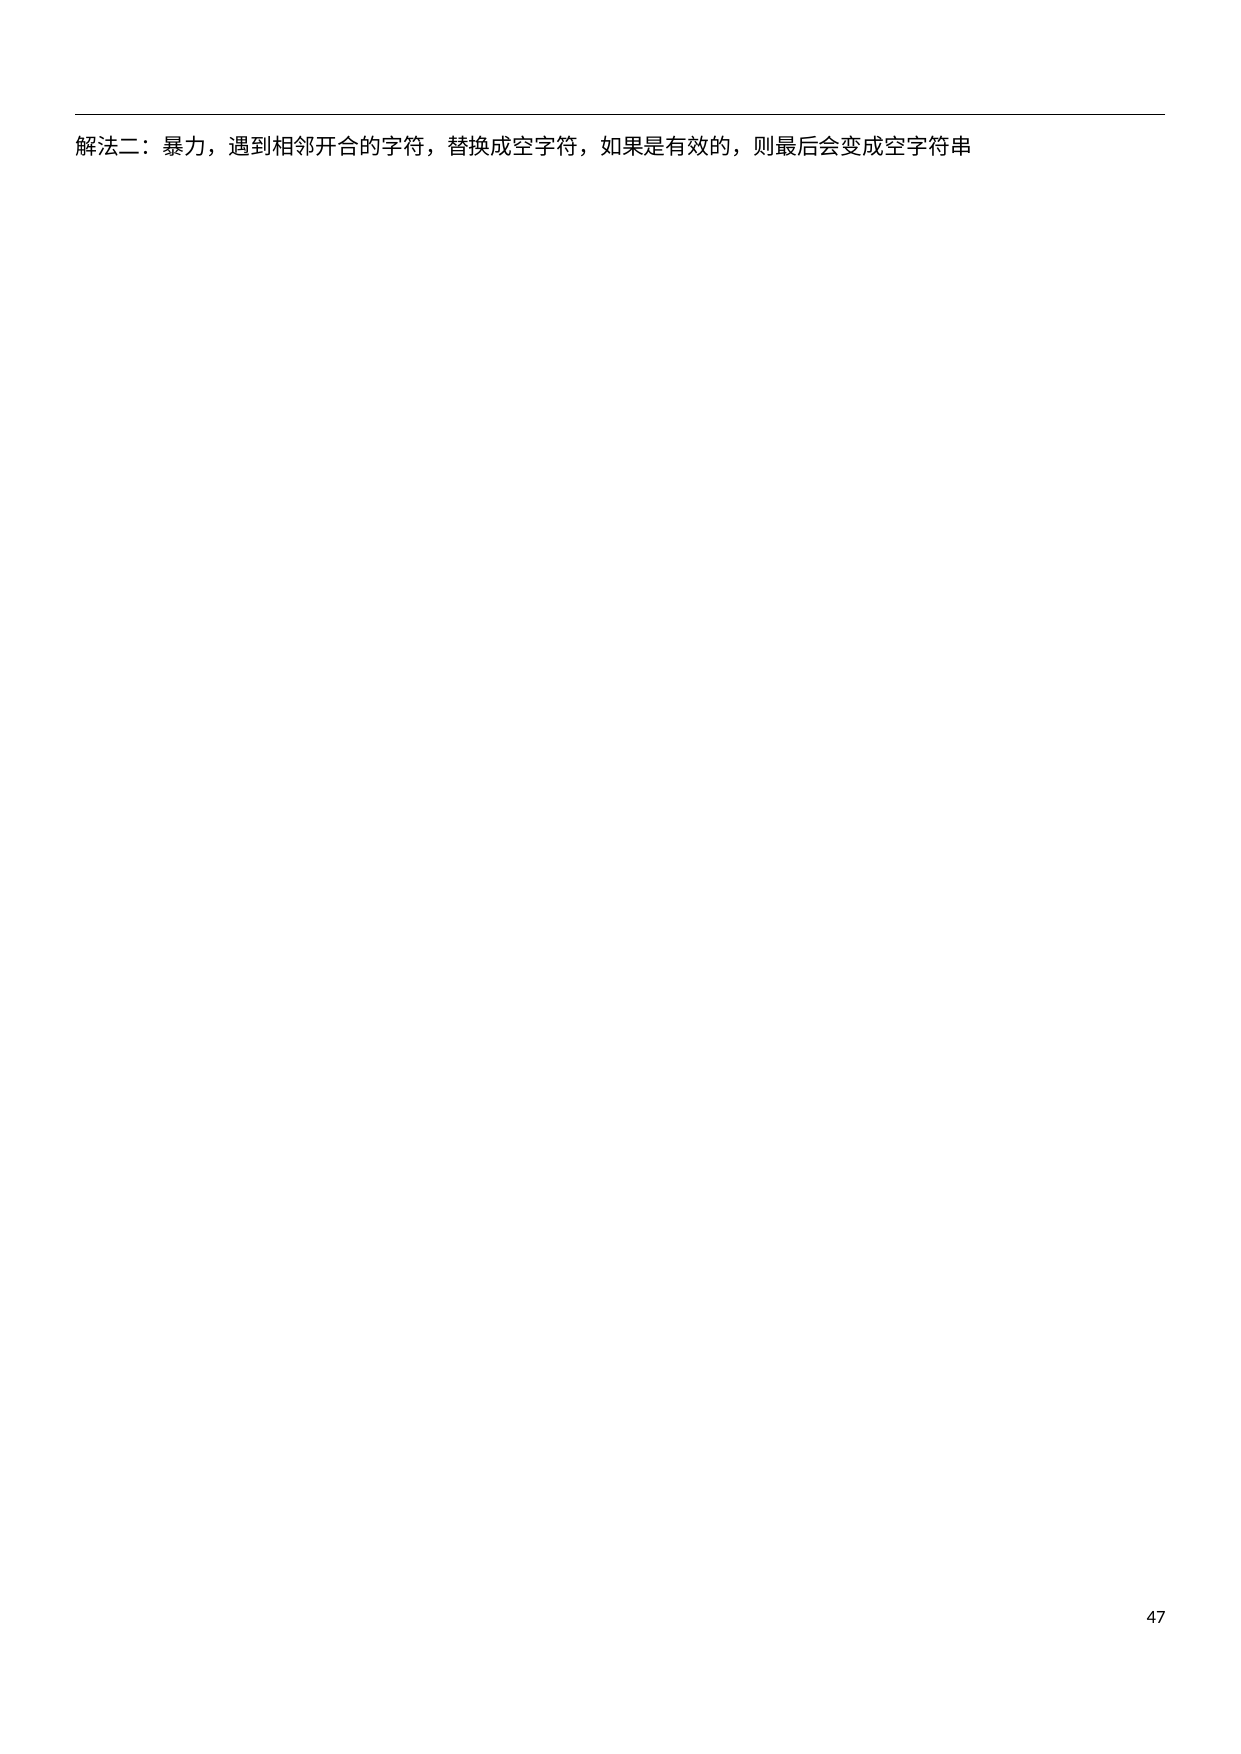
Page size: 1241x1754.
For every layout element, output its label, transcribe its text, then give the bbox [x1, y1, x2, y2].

text 解法二：暴力，遇到相邻开合的字符，替换成空字符，如果是有效的，则最后会变成空字符串 [75, 129, 1165, 161]
